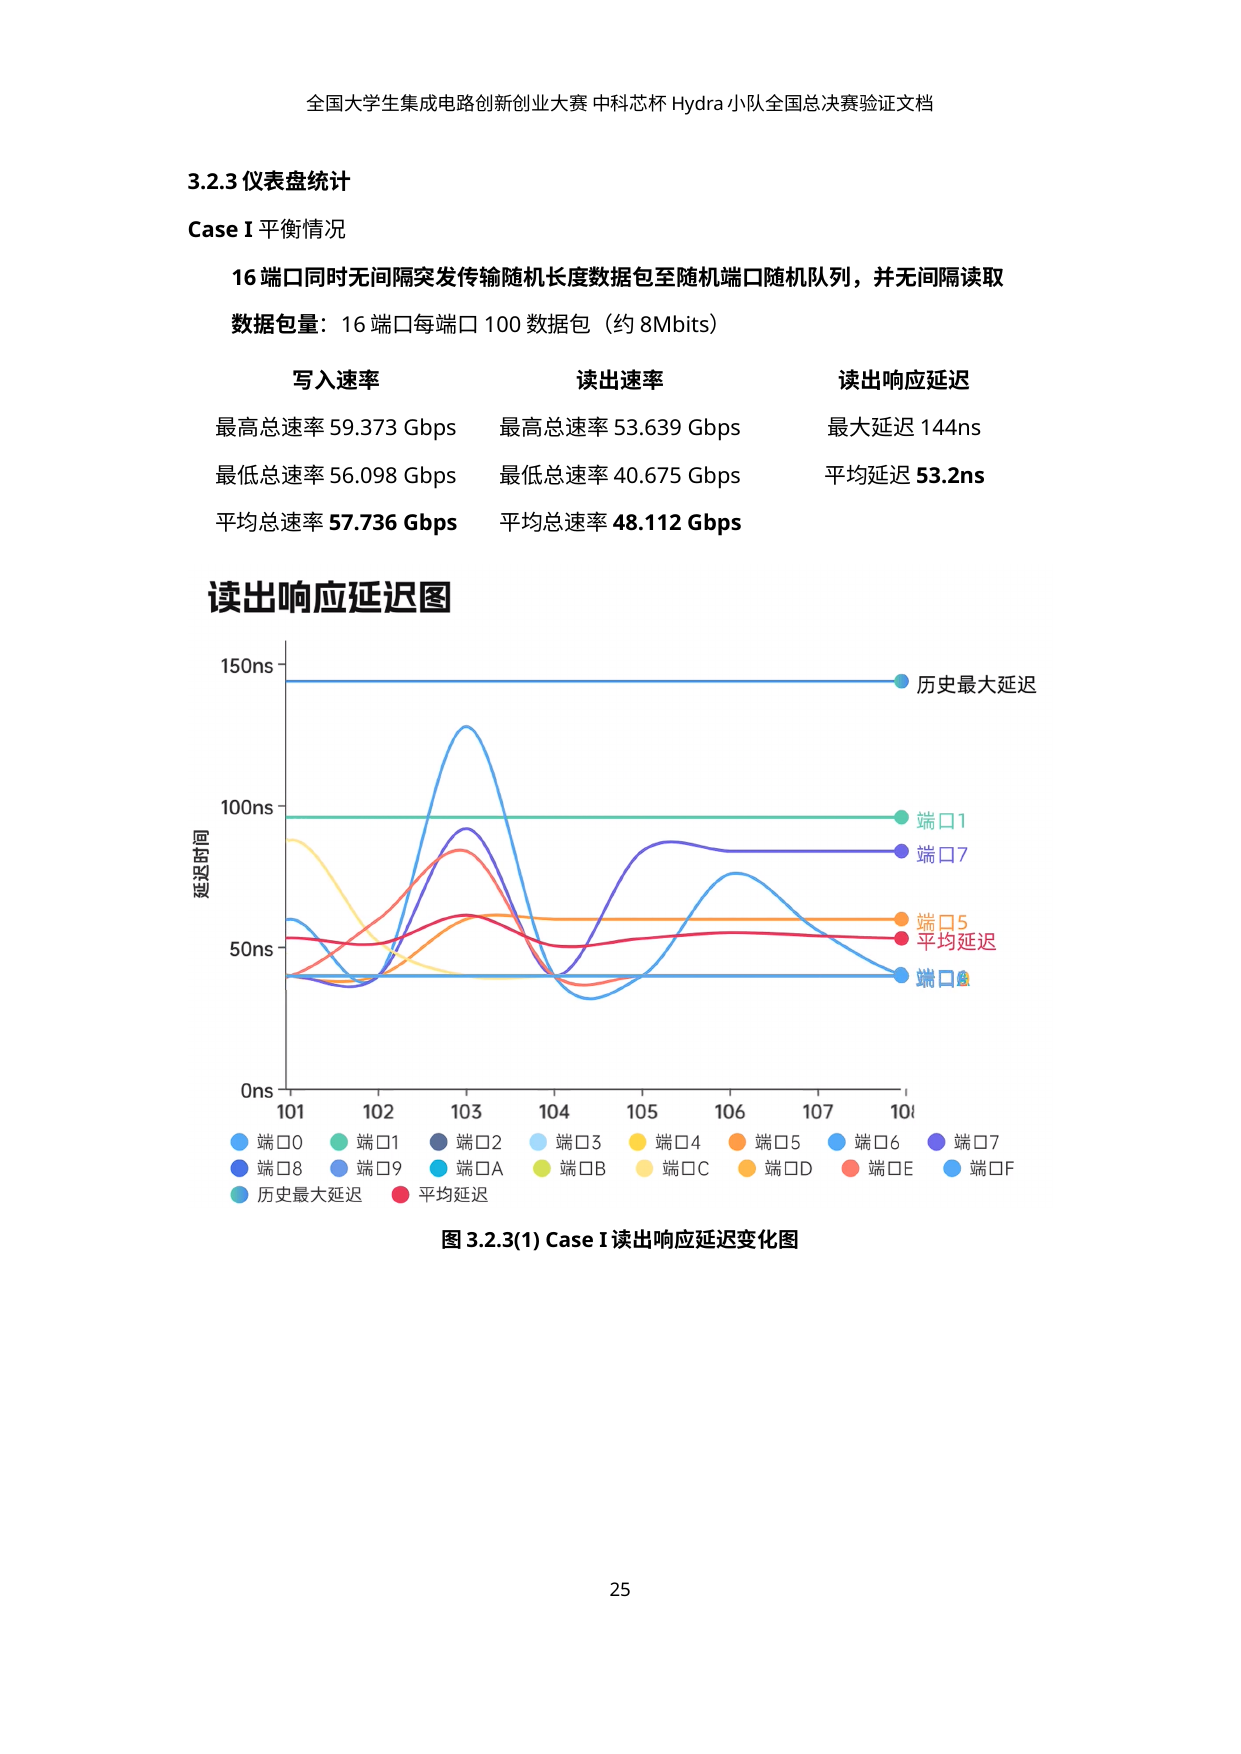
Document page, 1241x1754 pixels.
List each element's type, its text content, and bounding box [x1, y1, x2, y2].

text Case I 平衡情况 [187, 212, 1053, 244]
subtitle 3.2.3仪表盘统计 [187, 164, 1053, 196]
text 图3.2.3(1) Case I读出响应延迟变化图 [187, 1223, 1053, 1253]
text 数据包量：16端口每端口100数据包（约8Mbits） [187, 307, 1053, 339]
text 16端口同时无间隔突发传输随机长度数据包至随机端口随机队列，并无间隔读取 [187, 260, 1053, 292]
picture [187, 564, 1053, 1208]
